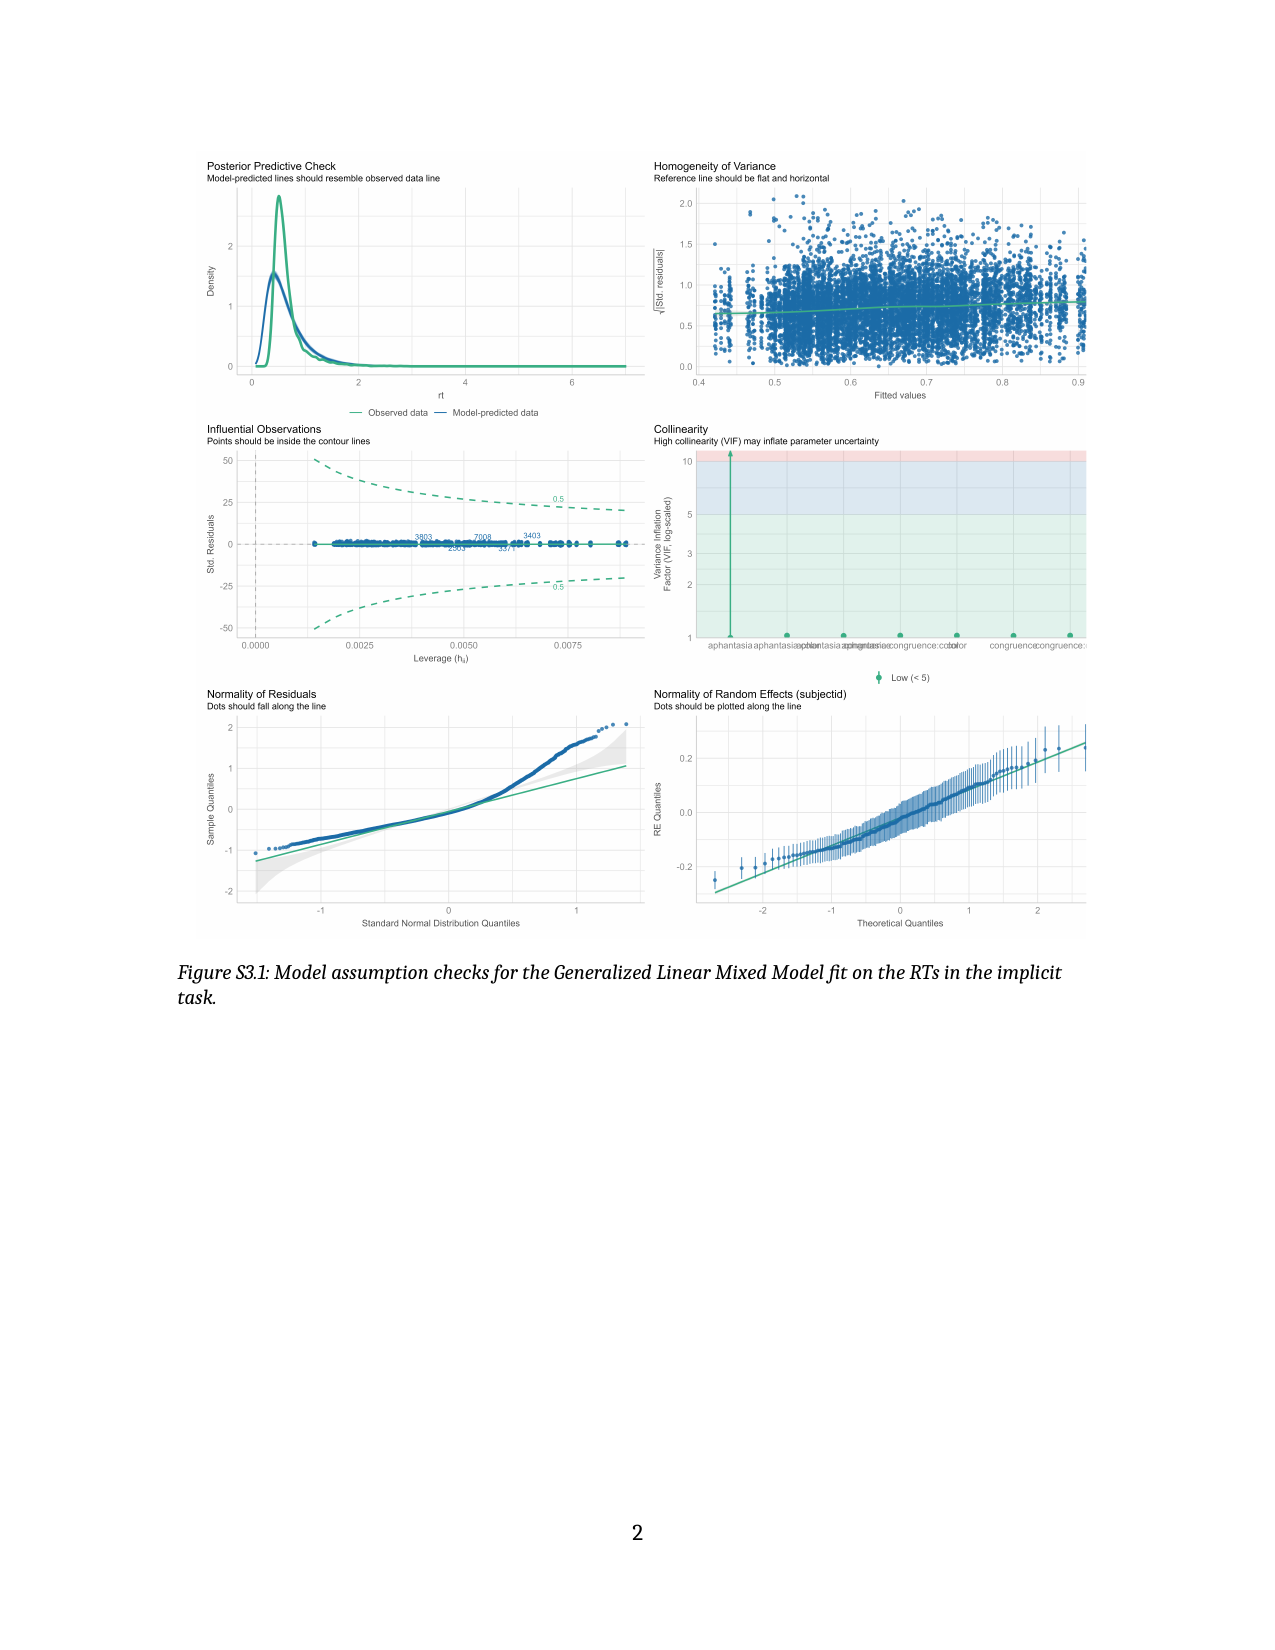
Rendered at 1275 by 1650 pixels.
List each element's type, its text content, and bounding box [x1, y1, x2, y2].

table_header Figure S3.1: Model assumption checks for the Generalized Linear Mixed Model fit on the RTs in the implicit task. [166, 148, 1087, 1028]
picture [196, 151, 1087, 939]
